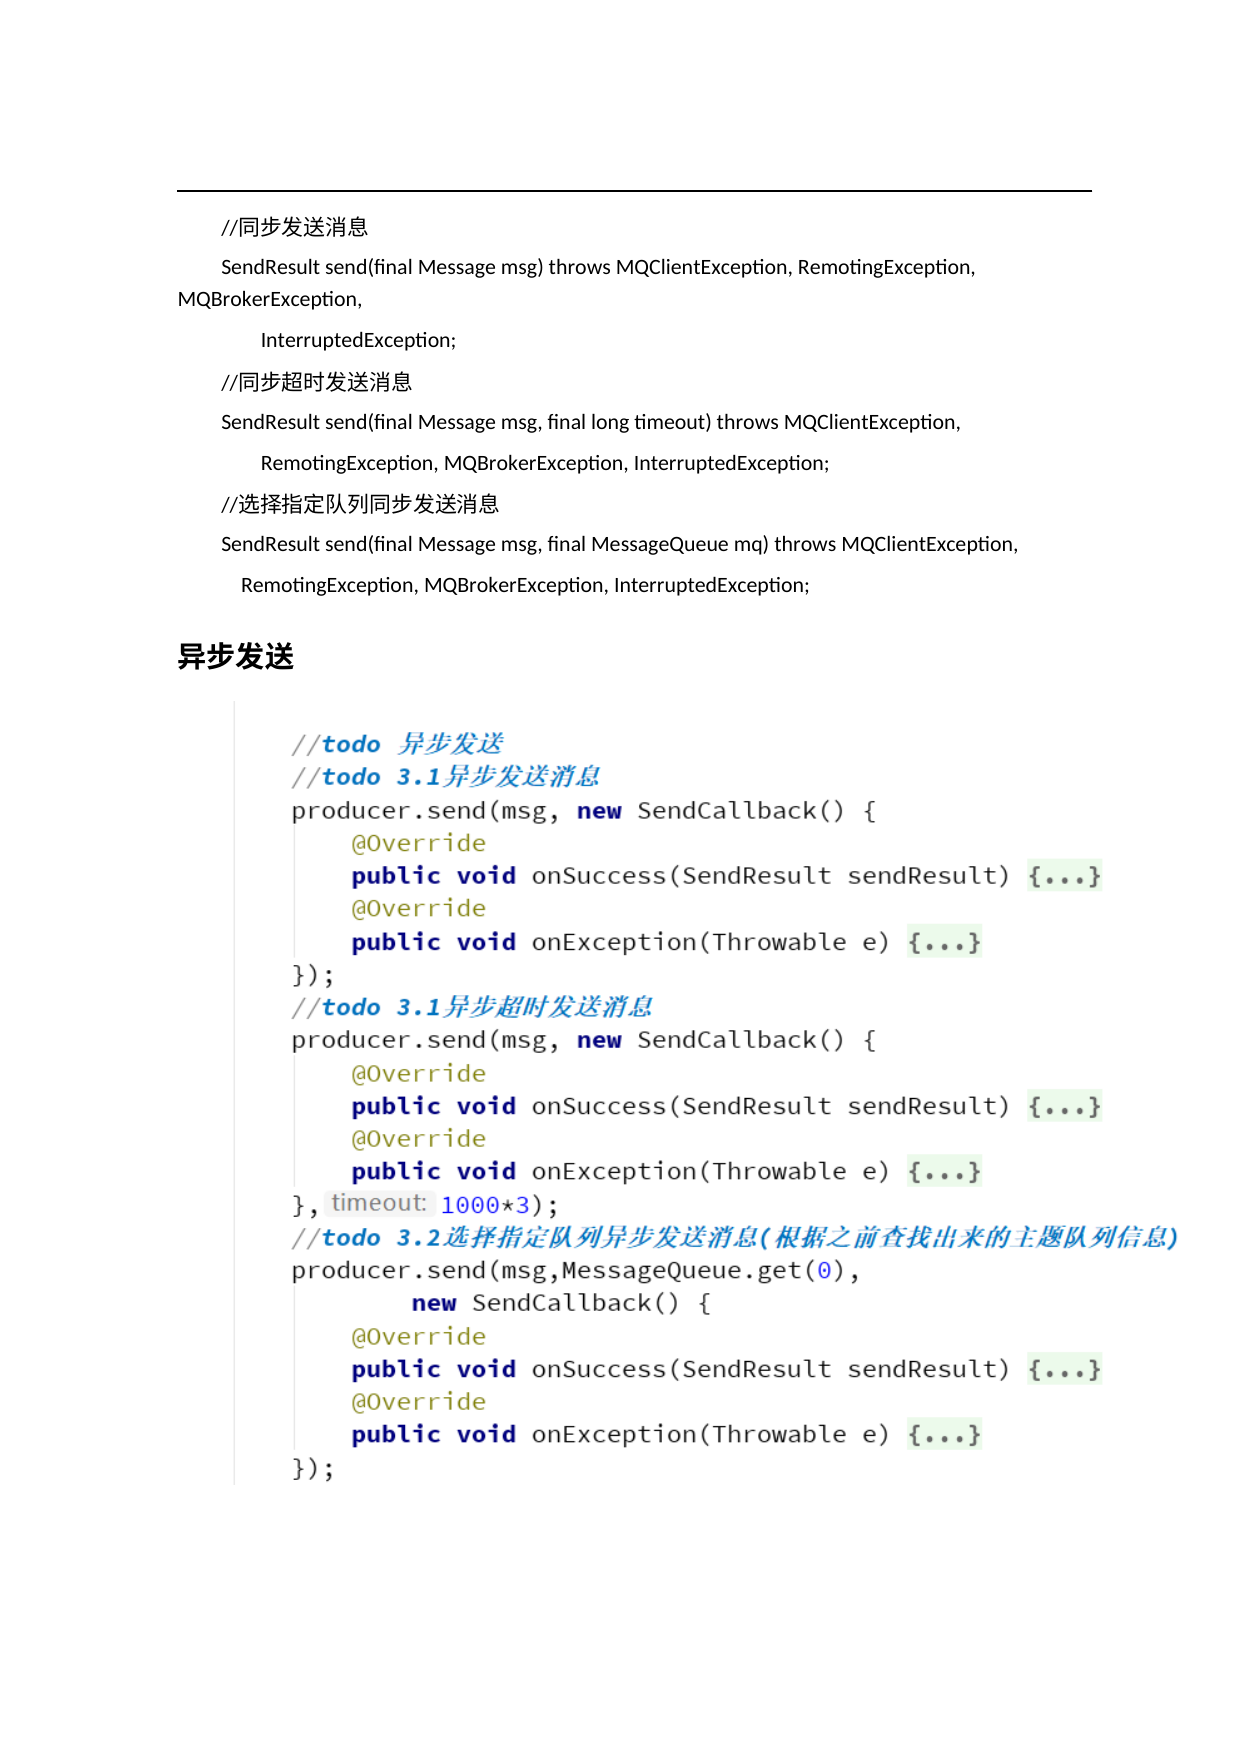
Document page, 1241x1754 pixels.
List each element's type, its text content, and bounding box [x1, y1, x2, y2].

text SendResult send(final Message msg, final MessageQueue mq) throws MQClientException, [177, 528, 1092, 560]
text SendResult send(final Message msg, final long timeout) throws MQClientException, [177, 405, 1092, 438]
text RemotingException, MQBrokerException, InterruptedException; [177, 568, 1092, 601]
text //同步发送消息 [177, 209, 1092, 242]
text InterruptedException; [177, 323, 1092, 356]
text RemotingException, MQBrokerException, InterruptedException; [177, 446, 1092, 478]
text //同步超时发送消息 [177, 364, 1092, 397]
subtitle 异步发送 [177, 622, 1092, 687]
text //选择指定队列同步发送消息 [177, 487, 1092, 519]
picture [221, 701, 1241, 1485]
text SendResult send(final Message msg) throws MQClientException, RemotingException, MQBrokerException, [177, 250, 1092, 315]
